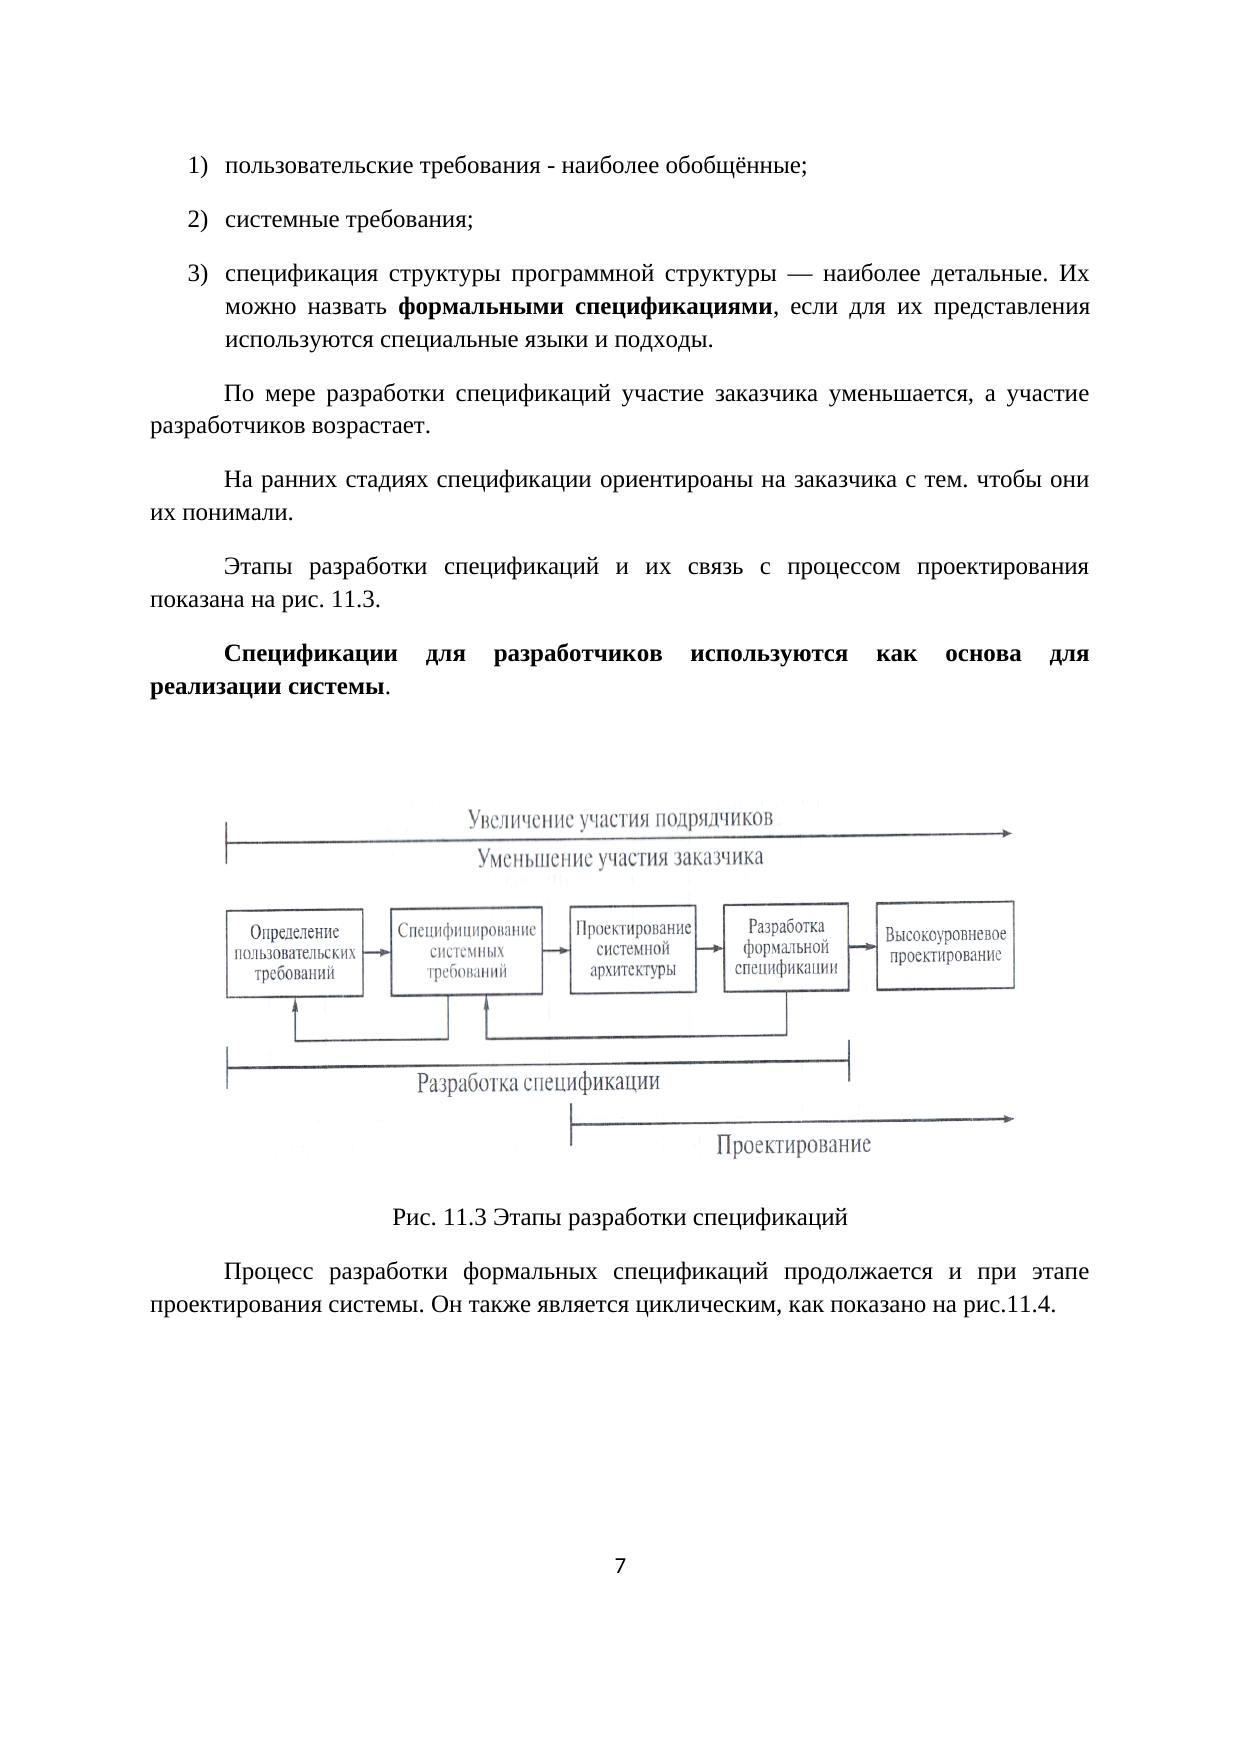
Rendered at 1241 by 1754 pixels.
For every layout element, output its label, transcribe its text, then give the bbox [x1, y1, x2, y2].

text По мере разработки спецификаций участие заказчика уменьшается, а участие разработчиков возрастает. [150, 378, 1090, 439]
text На ранних стадиях спецификации ориентироаны на заказчика с тем. чтобы они их понимали. [150, 464, 1090, 526]
list системные требования; [187, 204, 1090, 233]
text Рис. 11.3 Этапы разработки спецификаций [150, 1202, 1090, 1231]
text Спецификации для разработчиков используются как основа для реализации системы. [150, 638, 1090, 700]
list пользовательские требования - наиболее обобщённые; [187, 150, 1090, 179]
picture [208, 793, 1032, 1189]
text Этапы разработки спецификаций и их связь с процессом проектирования показана на рис. 11.3. [150, 551, 1090, 613]
list спецификация структуры программной структуры — наиболее детальные. Их можно назвать формальными спецификациями, если для их представления используются специальные языки и подходы. [187, 258, 1090, 352]
text Процесс разработки формальных спецификаций продолжается и при этапе проектирования системы. Он также является циклическим, как показано на рис.11.4. [150, 1256, 1090, 1318]
